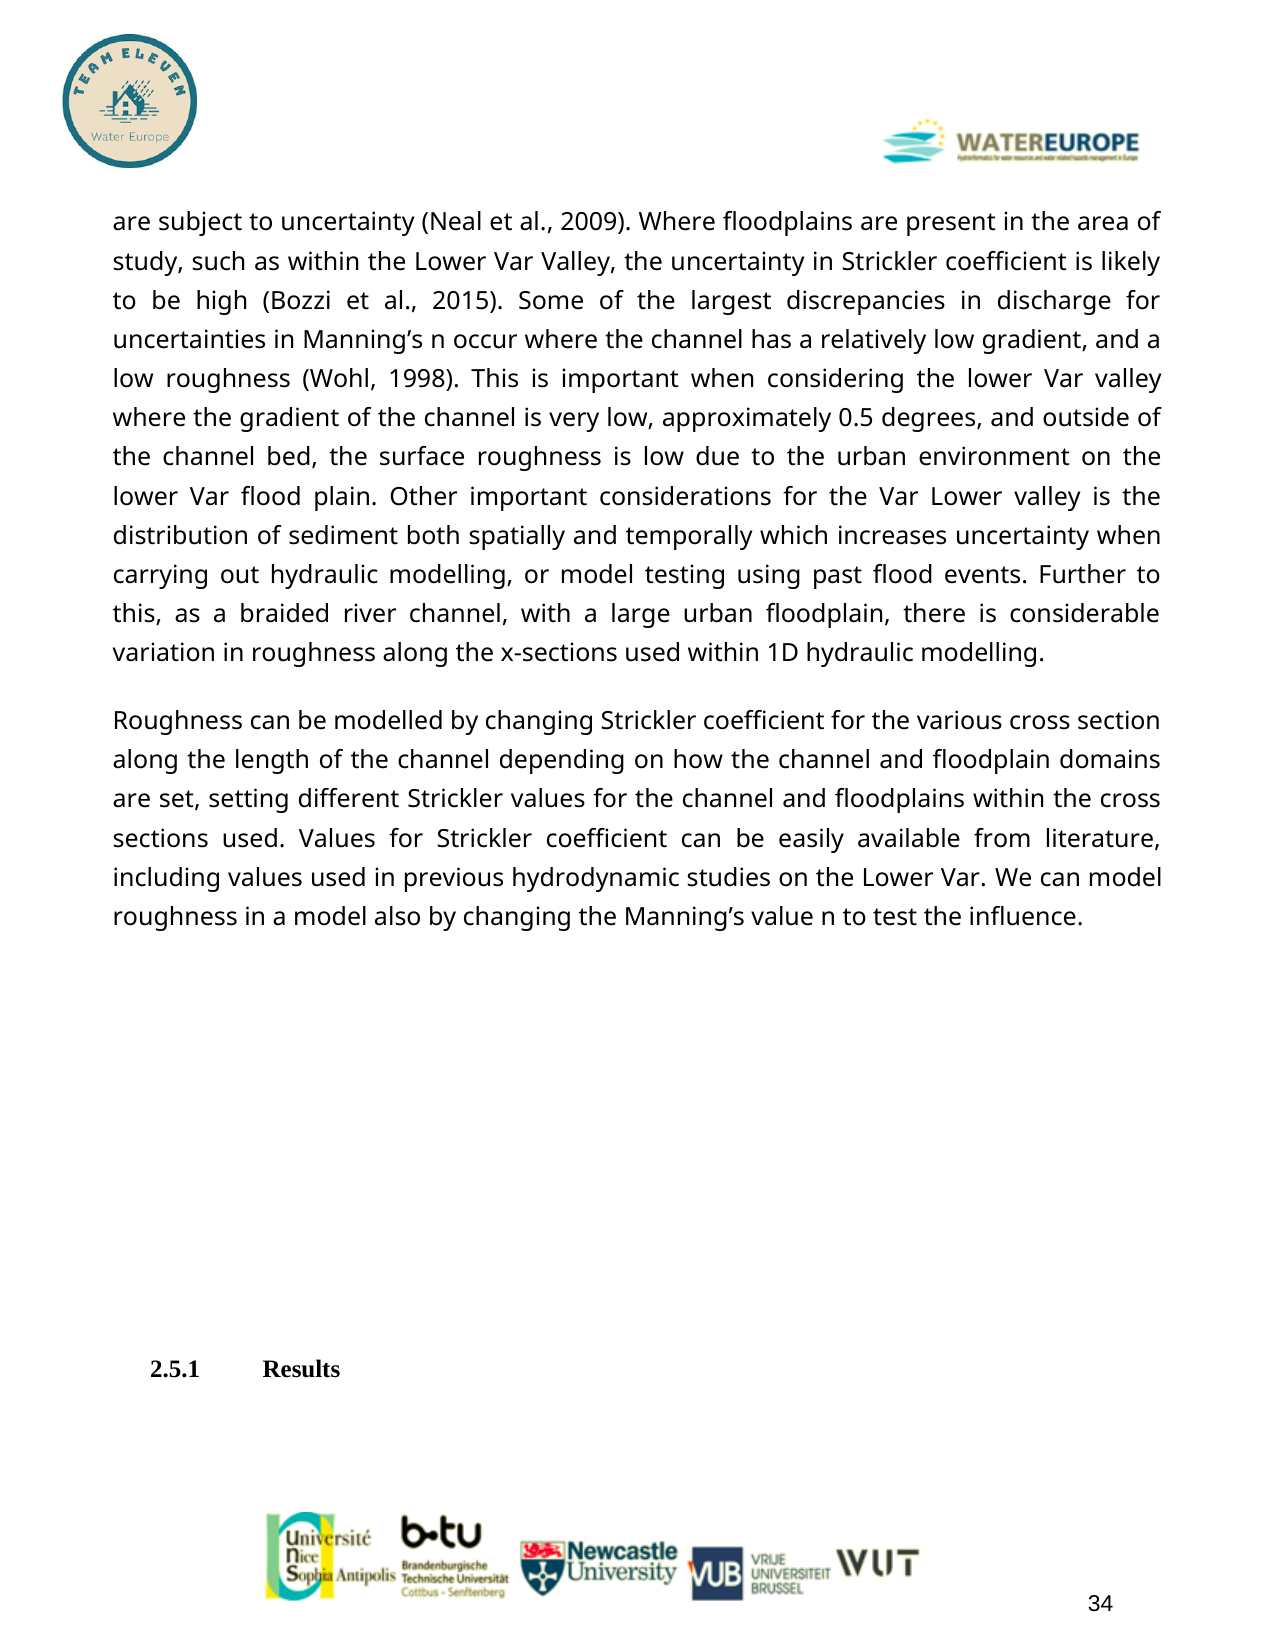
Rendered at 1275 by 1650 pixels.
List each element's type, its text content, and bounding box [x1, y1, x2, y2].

text Roughness can be modelled by changing Strickler coefficient for the various cross section along the length of the channel depending on how the channel and floodplain domains are set, setting different Strickler values for the channel and floodplains within the cross sections used. Values for Strickler coefficient can be easily available from literature, including values used in previous hydrodynamic studies on the Lower Var. We can model roughness in a model also by changing the Manning’s value n to test the influence. [112, 703, 1162, 933]
picture [56, 30, 198, 170]
picture [881, 110, 1144, 170]
subtitle Results [150, 1354, 1162, 1383]
picture [262, 1512, 940, 1612]
